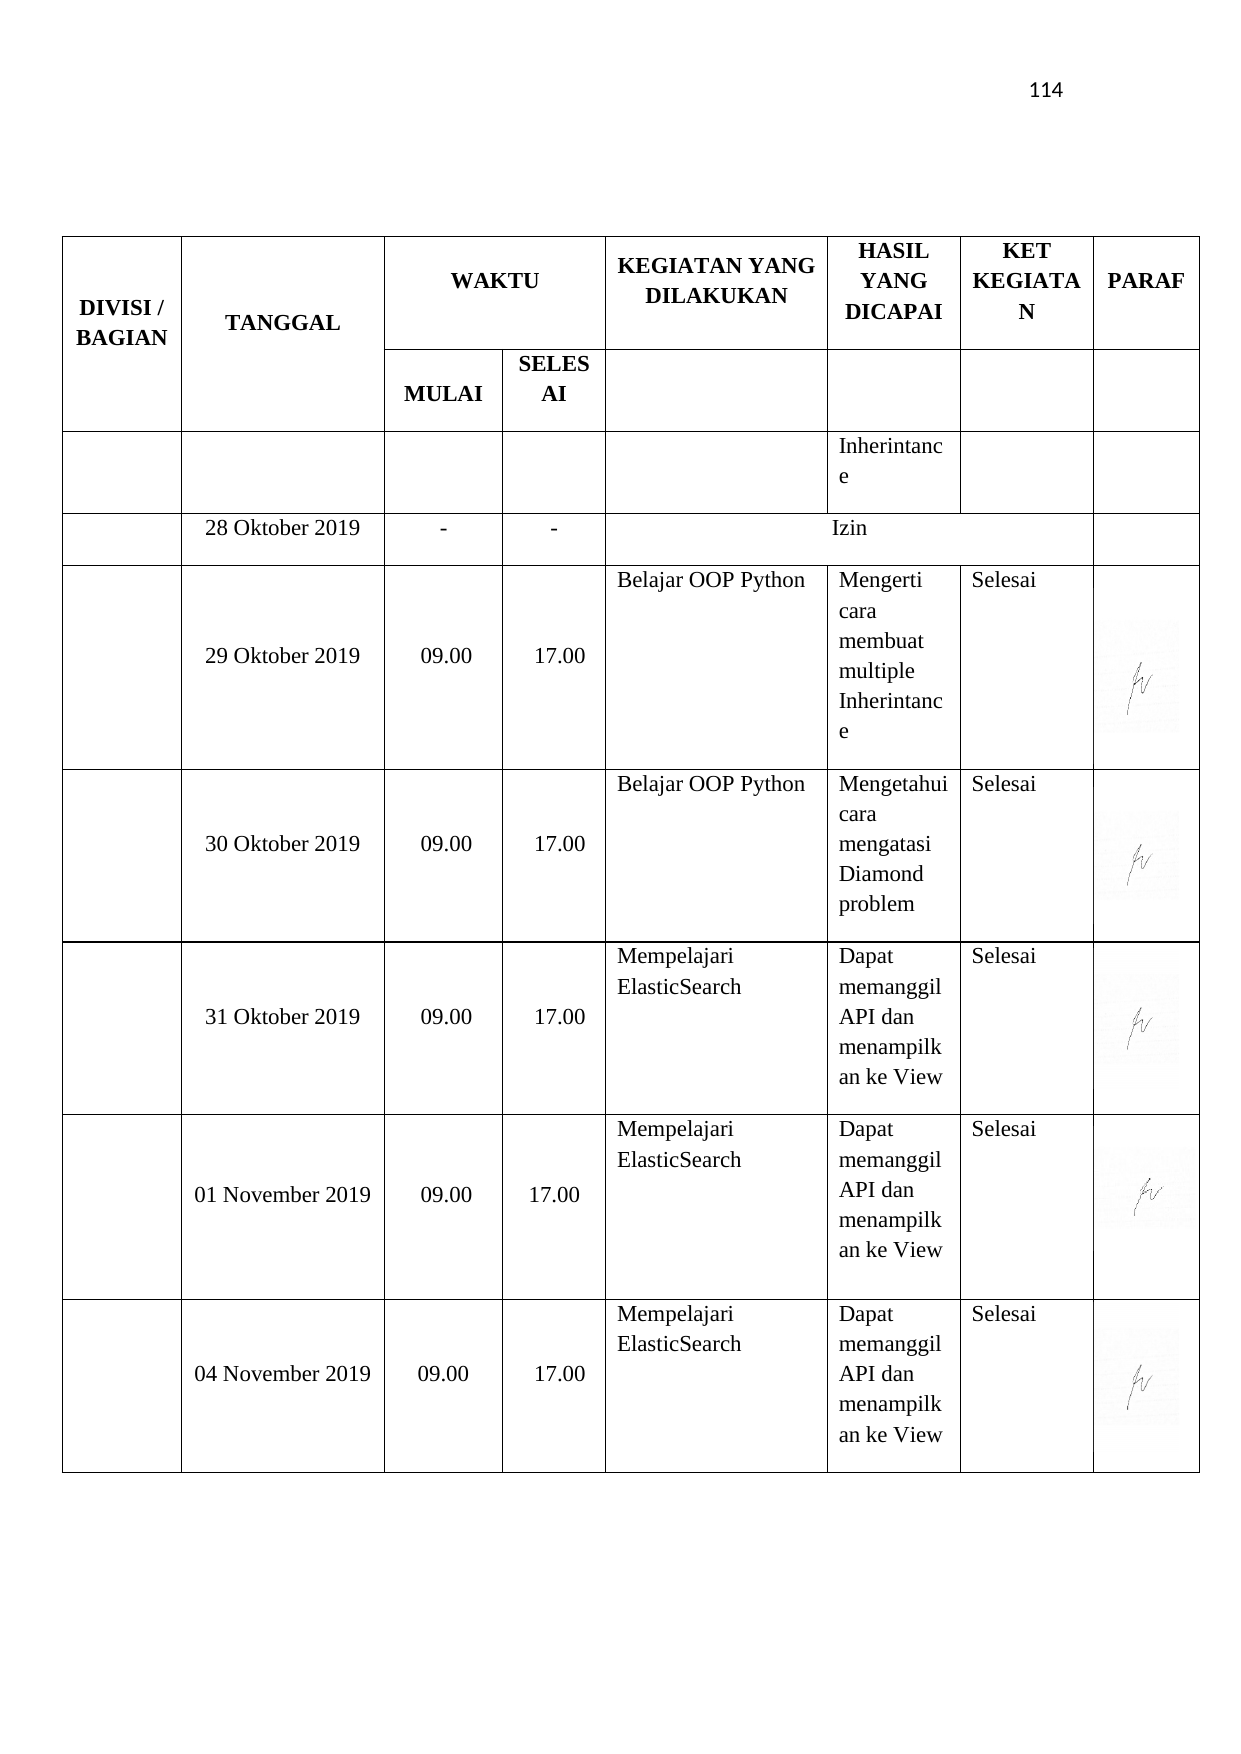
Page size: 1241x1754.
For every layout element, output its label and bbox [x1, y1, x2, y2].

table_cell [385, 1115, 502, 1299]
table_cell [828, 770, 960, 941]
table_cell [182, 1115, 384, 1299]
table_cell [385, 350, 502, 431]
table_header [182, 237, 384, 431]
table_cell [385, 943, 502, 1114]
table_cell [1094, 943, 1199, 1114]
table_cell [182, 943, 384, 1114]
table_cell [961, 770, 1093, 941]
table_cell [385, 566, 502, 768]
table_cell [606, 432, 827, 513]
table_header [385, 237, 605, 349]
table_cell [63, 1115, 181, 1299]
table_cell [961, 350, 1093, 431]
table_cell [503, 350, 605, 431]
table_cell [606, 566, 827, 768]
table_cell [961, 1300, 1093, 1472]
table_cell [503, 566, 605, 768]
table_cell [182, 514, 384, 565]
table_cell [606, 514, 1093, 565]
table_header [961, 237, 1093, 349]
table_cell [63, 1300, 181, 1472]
picture [1093, 948, 1180, 1089]
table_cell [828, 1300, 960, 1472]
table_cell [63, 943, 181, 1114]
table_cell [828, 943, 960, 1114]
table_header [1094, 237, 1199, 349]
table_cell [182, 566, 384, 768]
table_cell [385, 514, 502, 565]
picture [1093, 588, 1180, 764]
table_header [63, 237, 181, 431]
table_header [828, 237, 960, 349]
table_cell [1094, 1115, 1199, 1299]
picture [1093, 1302, 1180, 1452]
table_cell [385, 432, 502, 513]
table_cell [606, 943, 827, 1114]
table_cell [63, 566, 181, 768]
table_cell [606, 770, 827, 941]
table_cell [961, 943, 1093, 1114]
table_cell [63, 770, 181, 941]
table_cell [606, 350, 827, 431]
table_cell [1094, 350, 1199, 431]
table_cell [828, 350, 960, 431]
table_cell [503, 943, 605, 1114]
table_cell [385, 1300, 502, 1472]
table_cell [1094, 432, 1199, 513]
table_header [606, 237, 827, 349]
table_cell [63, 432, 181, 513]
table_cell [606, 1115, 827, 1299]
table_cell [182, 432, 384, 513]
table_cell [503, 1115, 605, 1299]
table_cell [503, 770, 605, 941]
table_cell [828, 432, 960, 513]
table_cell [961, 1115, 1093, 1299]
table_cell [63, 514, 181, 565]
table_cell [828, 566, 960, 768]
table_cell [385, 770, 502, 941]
picture [1093, 1126, 1196, 1251]
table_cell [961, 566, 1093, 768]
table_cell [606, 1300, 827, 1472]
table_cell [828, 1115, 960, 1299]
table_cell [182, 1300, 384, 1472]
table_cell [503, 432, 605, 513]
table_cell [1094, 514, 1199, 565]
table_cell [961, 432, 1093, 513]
picture [1093, 787, 1180, 924]
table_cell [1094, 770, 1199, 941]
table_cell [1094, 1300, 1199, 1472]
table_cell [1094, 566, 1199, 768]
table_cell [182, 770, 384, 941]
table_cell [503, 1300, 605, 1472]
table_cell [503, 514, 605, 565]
